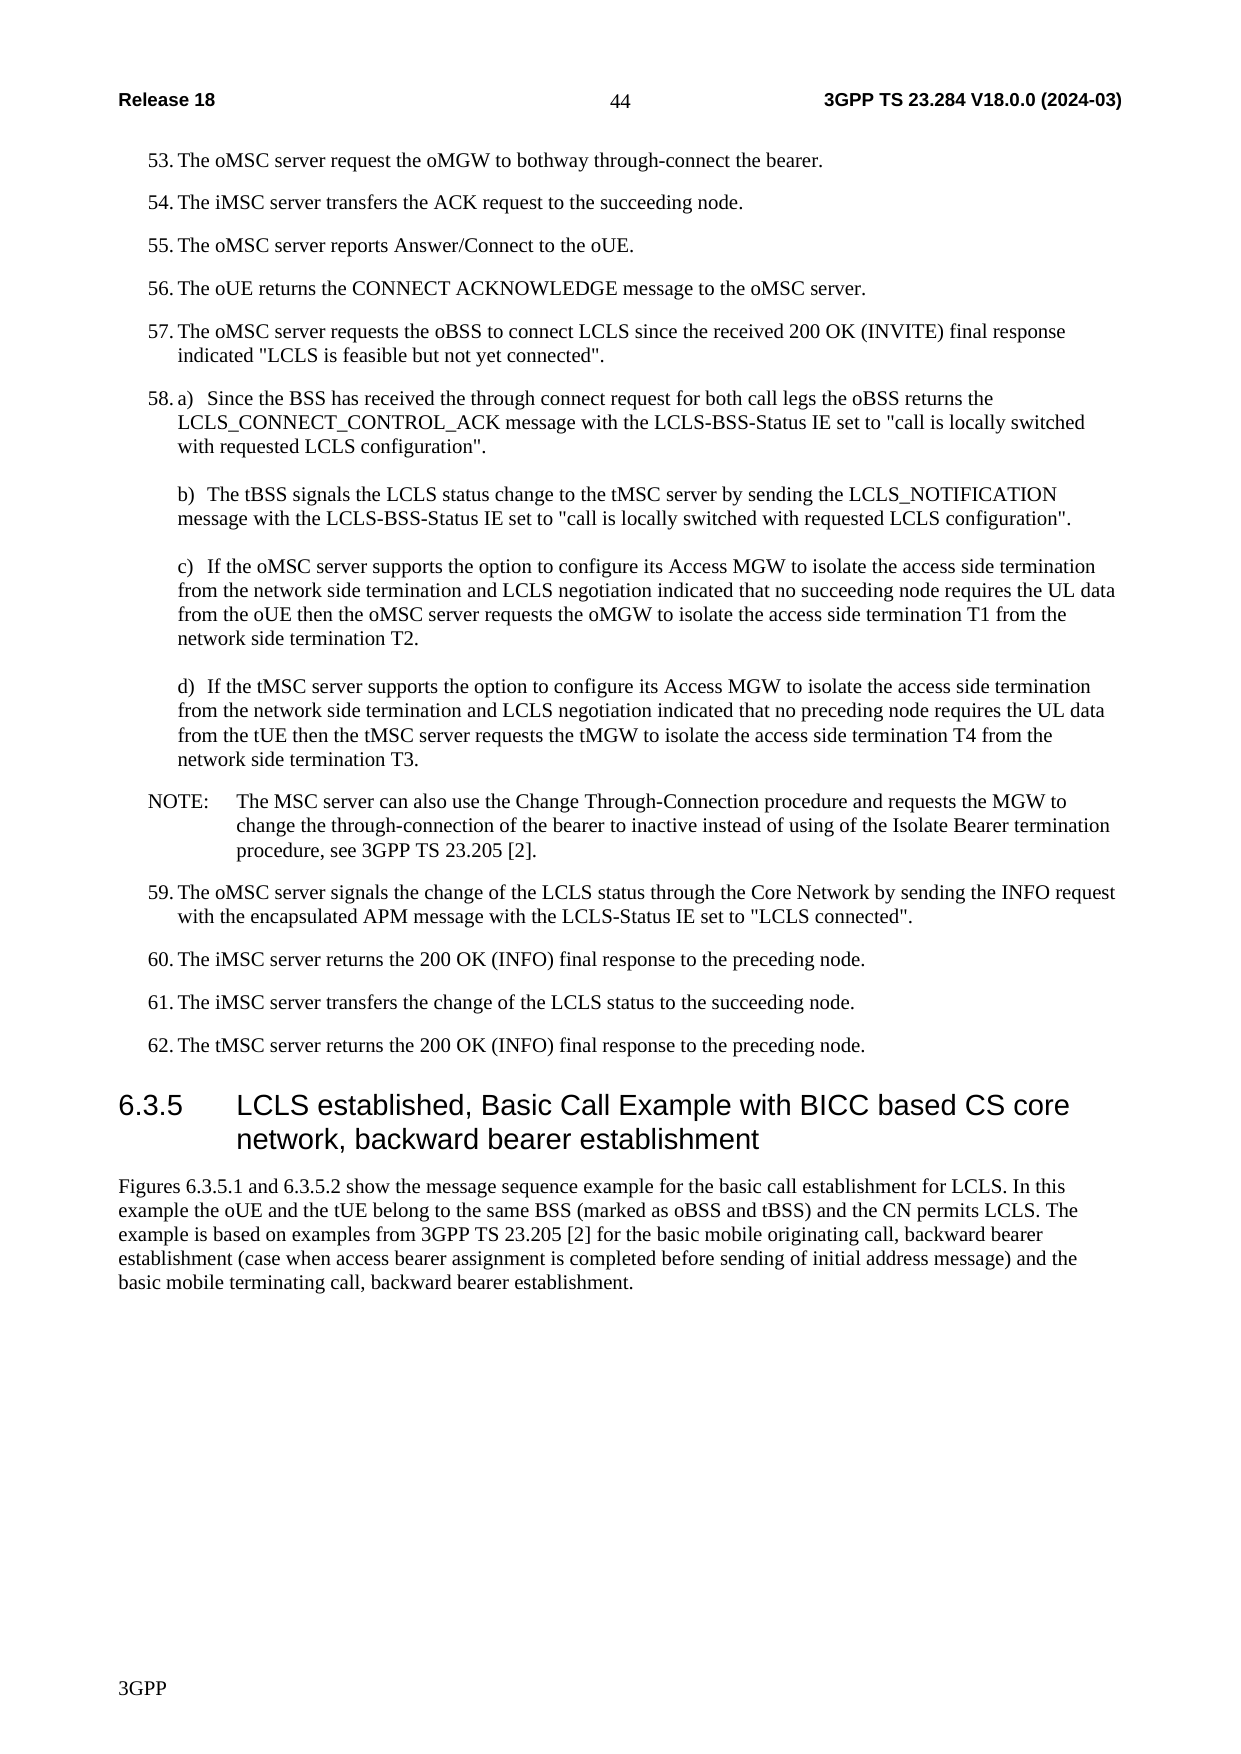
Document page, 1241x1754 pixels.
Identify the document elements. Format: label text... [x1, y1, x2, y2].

text 59. The oMSC server signals the change of the LCLS status through the Core Network by sending the INFO request with the encapsulated APM message with the LCLS-Status IE set to "LCLS connected". [148, 880, 1122, 928]
text 62. The tMSC server returns the 200 OK (INFO) final response to the preceding node. [148, 1033, 1122, 1057]
text 54. The iMSC server transfers the ACK request to the succeeding node. [148, 190, 1122, 214]
text 55. The oMSC server reports Answer/Connect to the oUE. [148, 233, 1122, 257]
text 58. a) Since the BSS has received the through connect request for both call legs the oBSS returns the LCLS_CONNECT_CONTROL_ACK message with the LCLS-BSS-Status IE set to "call is locally switched with requested LCLS configuration". b) The tBSS signals the LCLS status change to the tMSC server by sending the LCLS_NOTIFICATION message with the LCLS-BSS-Status IE set to "call is locally switched with requested LCLS configuration". c) If the oMSC server supports the option to configure its Access MGW to isolate the access side termination from the network side termination and LCLS negotiation indicated that no succeeding node requires the UL data from the oUE then the oMSC server requests the oMGW to isolate the access side termination T1 from the network side termination T2. d) If the tMSC server supports the option to configure its Access MGW to isolate the access side termination from the network side termination and LCLS negotiation indicated that no preceding node requires the UL data from the tUE then the tMSC server requests the tMGW to isolate the access side termination T4 from the network side termination T3. [148, 386, 1122, 771]
text 56. The oUE returns the CONNECT ACKNOWLEDGE message to the oMSC server. [148, 276, 1122, 300]
subtitle 6.3.5 LCLS established, Basic Call Example with BICC based CS core network, backward bearer establishment [118, 1088, 1122, 1155]
text 61. The iMSC server transfers the change of the LCLS status to the succeeding node. [148, 990, 1122, 1014]
text 60. The iMSC server returns the 200 OK (INFO) final response to the preceding node. [148, 947, 1122, 971]
text 53. The oMSC server request the oMGW to bothway through-connect the bearer. [148, 147, 1122, 172]
text 57. The oMSC server requests the oBSS to connect LCLS since the received 200 OK (INVITE) final response indicated "LCLS is feasible but not yet connected". [148, 319, 1122, 367]
text NOTE: The MSC server can also use the Change Through-Connection procedure and requests the MGW to change the through-connection of the bearer to inactive instead of using of the Isolate Bearer termination procedure, see 3GPP TS 23.205 [2]. [148, 789, 1122, 862]
text Figures 6.3.5.1 and 6.3.5.2 show the message sequence example for the basic call establishment for LCLS. In this example the oUE and the tUE belong to the same BSS (marked as oBSS and tBSS) and the CN permits LCLS. The example is based on examples from 3GPP TS 23.205 [2] for the basic mobile originating call, backward bearer establishment (case when access bearer assignment is completed before sending of initial address message) and the basic mobile terminating call, backward bearer establishment. [118, 1174, 1122, 1294]
